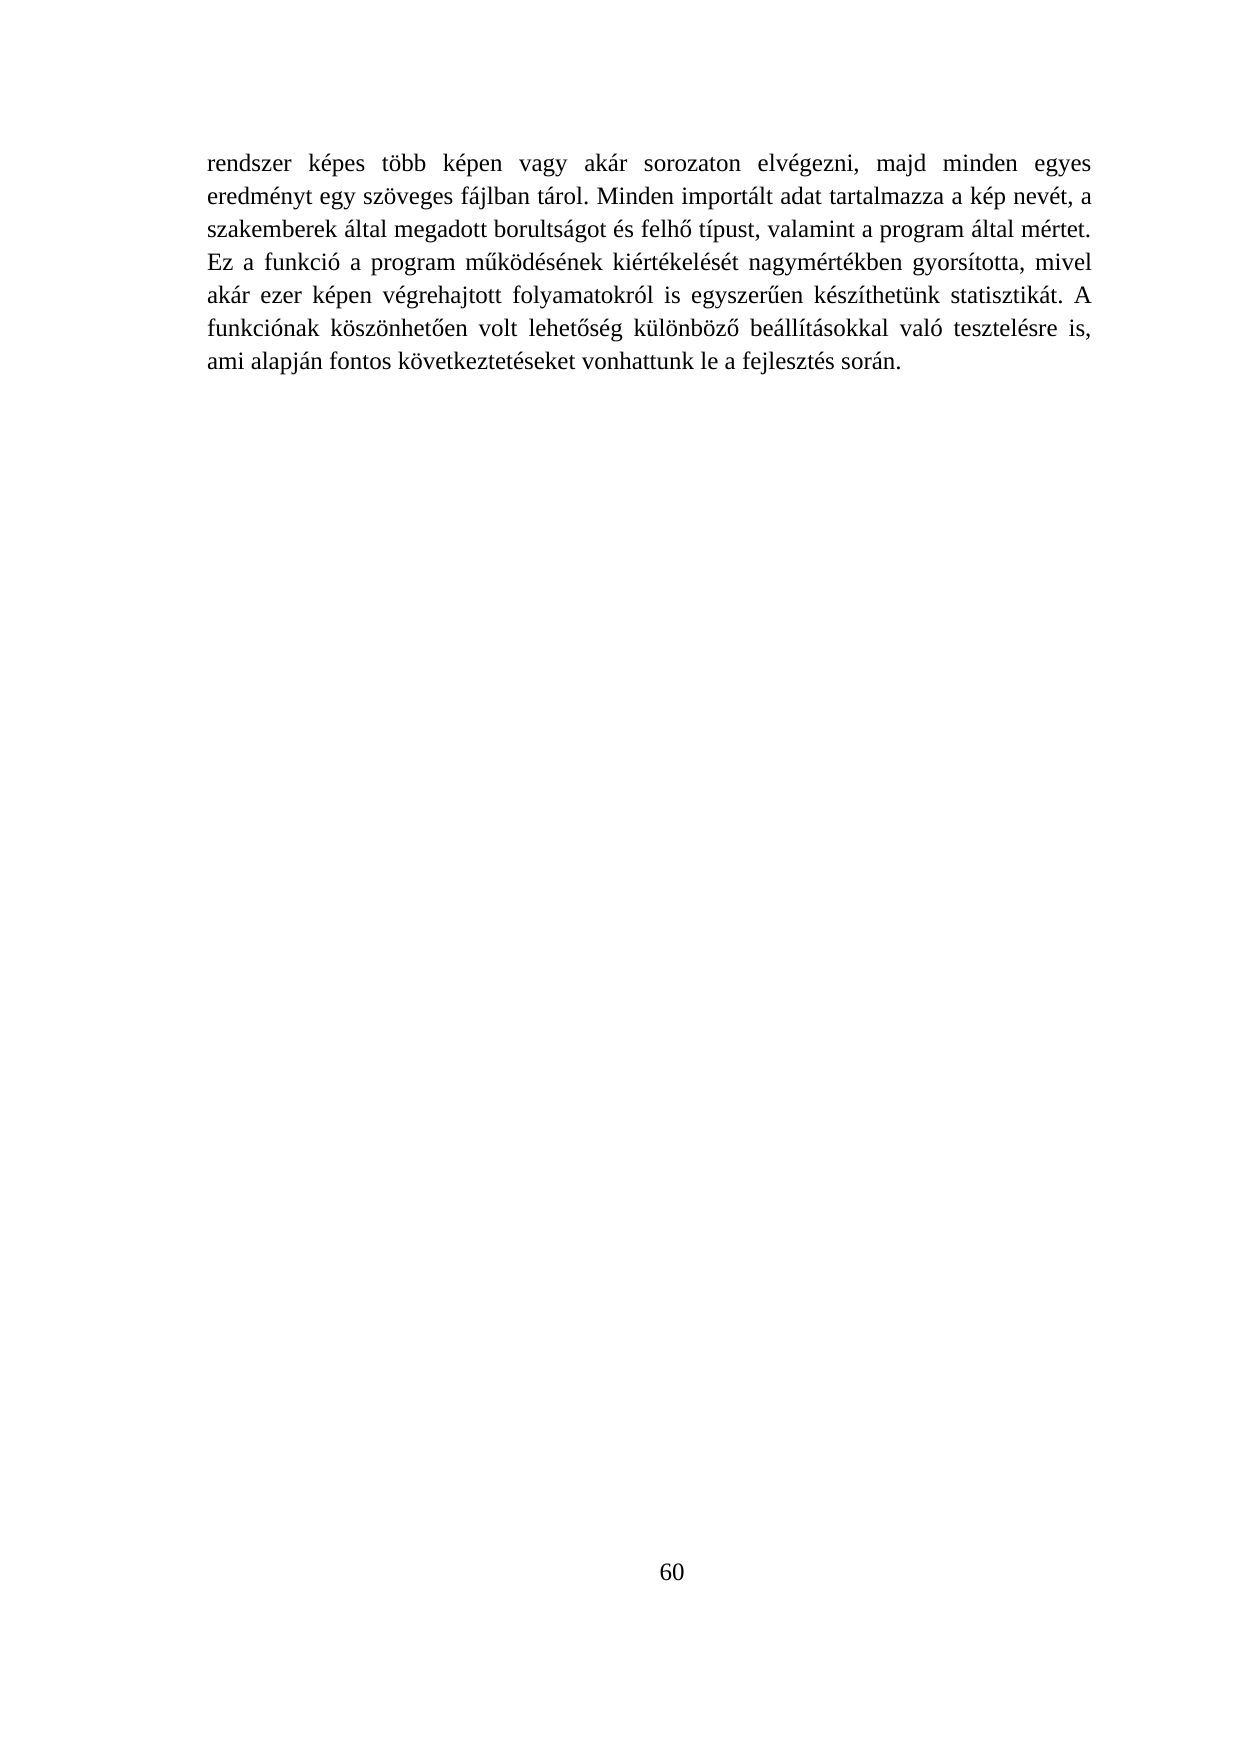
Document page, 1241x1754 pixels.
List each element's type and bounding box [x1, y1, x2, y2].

text [207, 148, 1092, 374]
